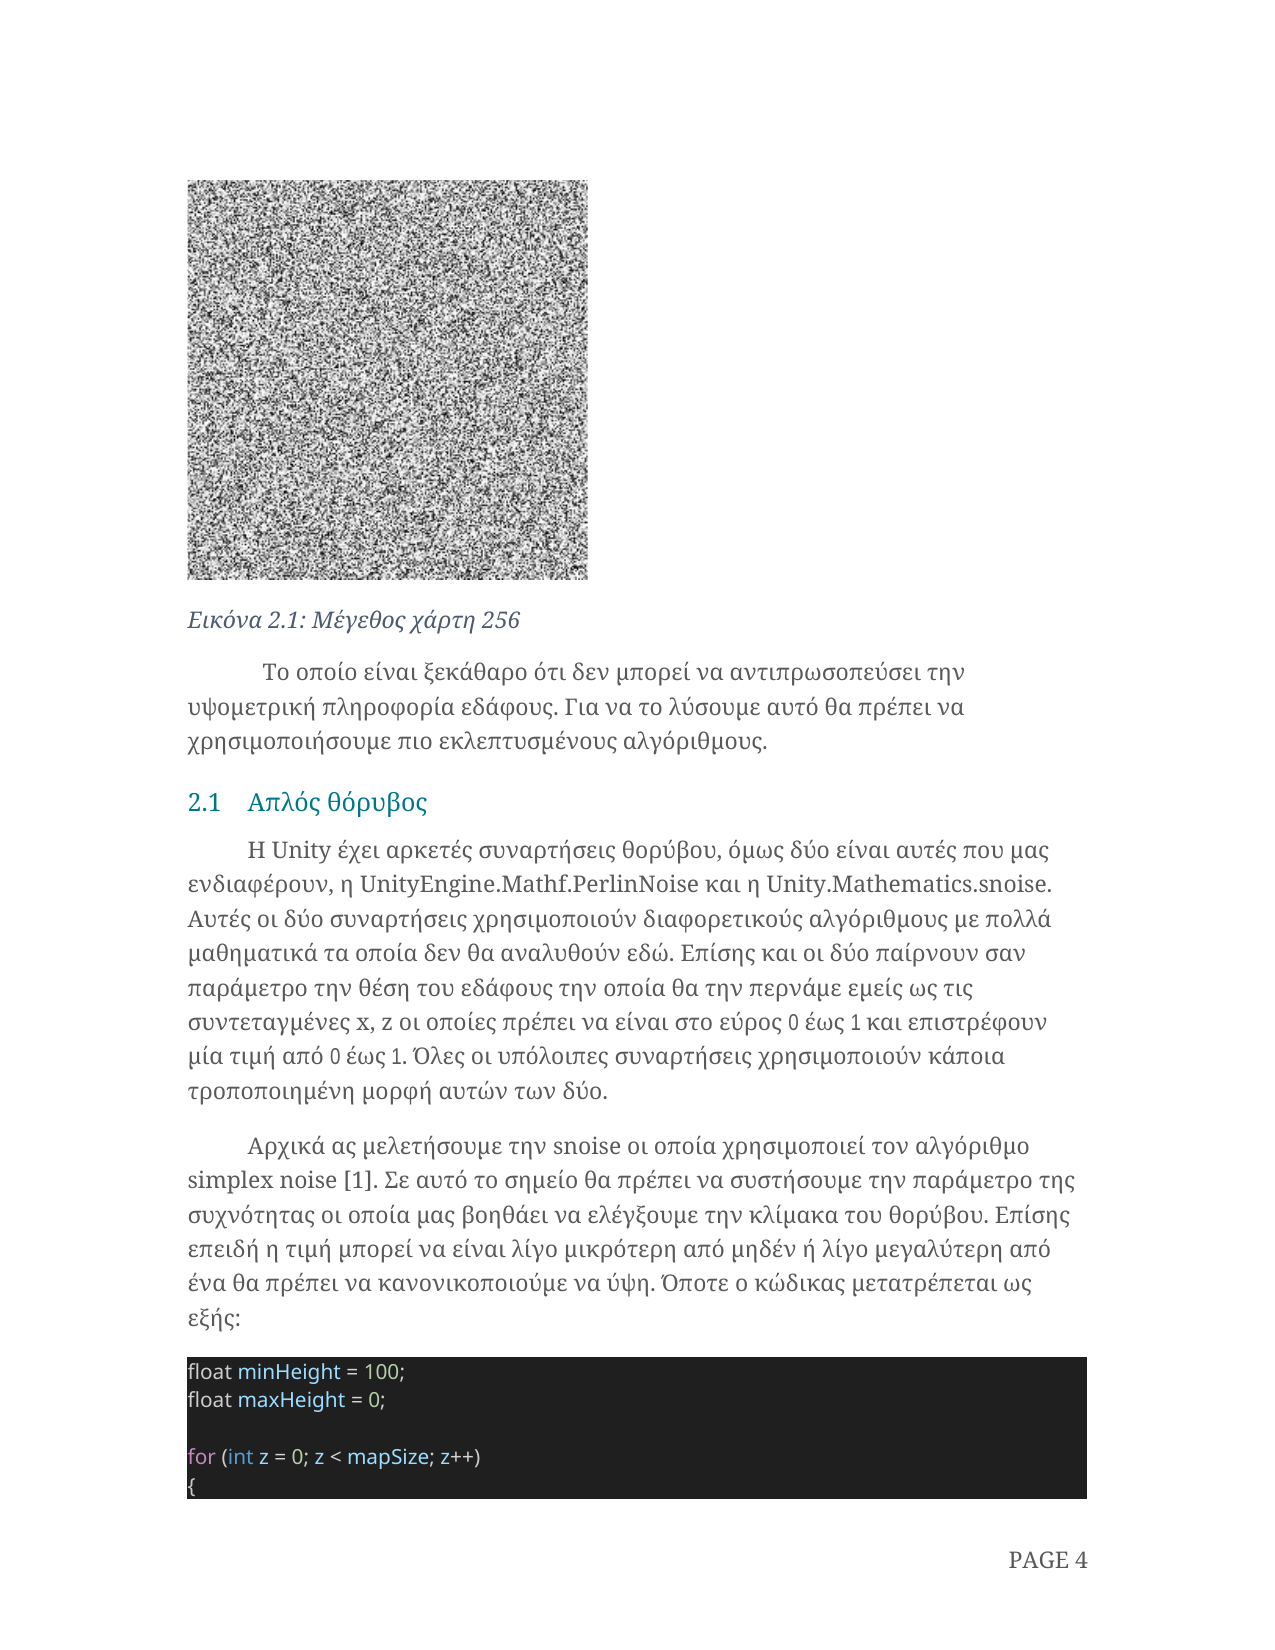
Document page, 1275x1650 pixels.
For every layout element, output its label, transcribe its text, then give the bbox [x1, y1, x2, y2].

text Το οποίο είναι ξεκάθαρο ότι δεν μπορεί να αντιπρωσοπεύσει την υψομετρική πληροφορία εδάφους. Για να το λύσουμε αυτό θα πρέπει να χρησιμοποιήσουμε πιο εκλεπτυσμένους αλγόριθμους. [187, 656, 1087, 756]
text Αρχικά ας μελετήσουμε την snoise οι οποία χρησιμοποιεί τον αλγόριθμο simplex noise. Σε αυτό το σημείο θα πρέπει να συστήσουμε την παράμετρο της συχνότητας οι οποία μας βοηθάει να ελέγξουμε την κλίμακα του θορύβου. Επίσης επειδή η τιμή μπορεί να είναι λίγο μικρότερη από μηδέν ή λίγο μεγαλύτερη από ένα θα πρέπει να κανονικοποιούμε να ύψη. Όποτε ο κώδικας μετατρέπεται ως εξής: [187, 1130, 1087, 1333]
text Εικόνα 2.1: Μέγεθος χάρτη 256 [187, 604, 1087, 635]
subtitle Απλός θόρυβος [187, 784, 1087, 818]
text for (int z = 0; z < mapSize; z++) [187, 1442, 1087, 1471]
text float maxHeight = 0; [187, 1385, 1087, 1414]
text float minHeight = 100; [187, 1357, 1087, 1385]
text Η Unity έχει αρκετές συναρτήσεις θορύβου, όμως δύο είναι αυτές που μας ενδιαφέρουν, η UnityEngine.Mathf.PerlinNoise και η Unity.Mathematics.snoise. Αυτές οι δύο συναρτήσεις χρησιμοποιούν διαφορετικούς αλγόριθμους με πολλά μαθηματικά τα οποία δεν θα αναλυθούν εδώ. Επίσης και οι δύο παίρνουν σαν παράμετρο την θέση του εδάφους την οποία θα την περνάμε εμείς ως τις συντεταγμένες x, z οι οποίες πρέπει να είναι στο εύρος 0 έως 1 και επιστρέφουν μία τιμή από 0 έως 1. Όλες οι υπόλοιπες συναρτήσεις χρησιμοποιούν κάποια τροποποιημένη μορφή αυτών των δύο. [187, 834, 1087, 1106]
picture [187, 180, 588, 580]
text { [187, 1471, 1087, 1499]
